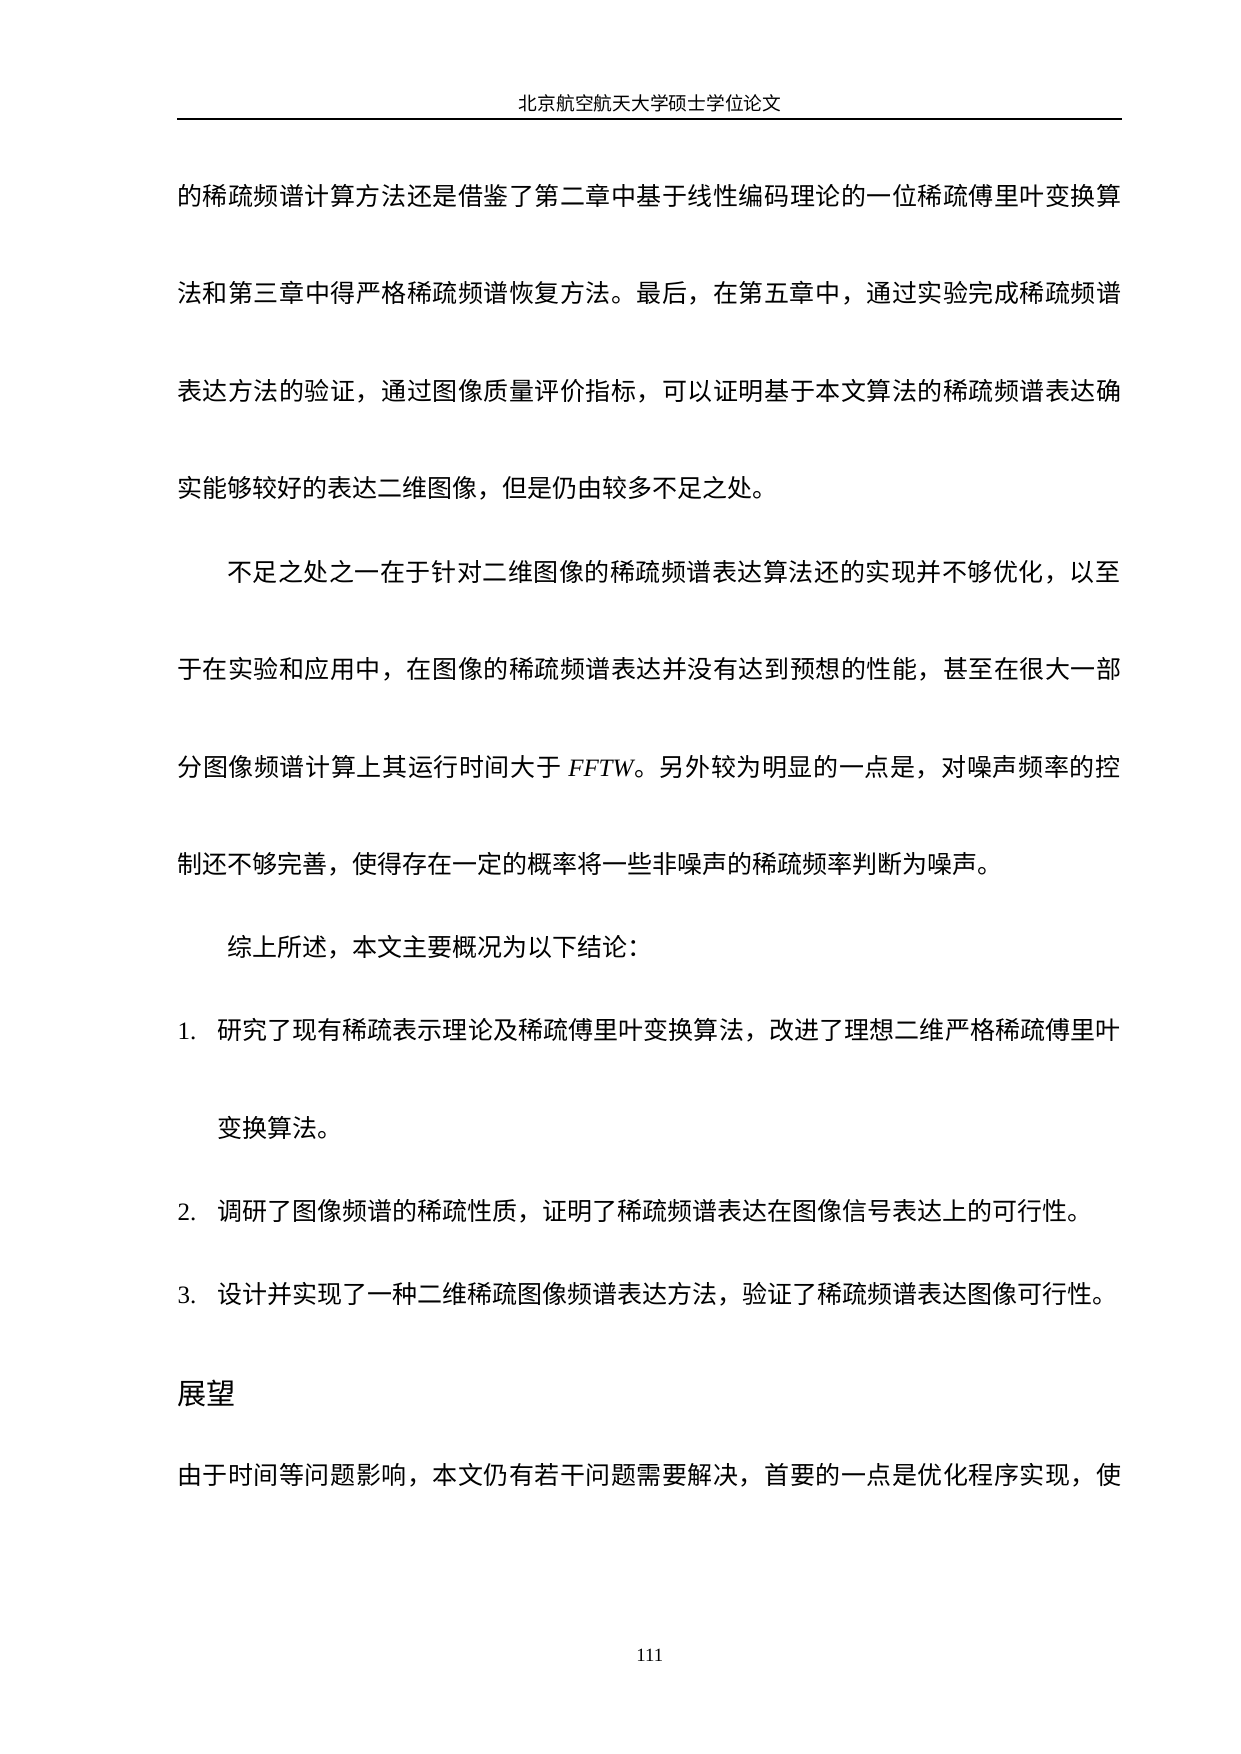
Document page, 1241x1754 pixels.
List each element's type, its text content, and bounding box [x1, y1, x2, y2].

text 综上所述，本文主要概况为以下结论： [177, 913, 1122, 978]
list 研究了现有稀疏表示理论及稀疏傅里叶变换算法，改进了理想二维严格稀疏傅里叶变换算法。 [177, 996, 1122, 1159]
subtitle 展望 [177, 1359, 1122, 1424]
list 调研了图像频谱的稀疏性质，证明了稀疏频谱表达在图像信号表达上的可行性。 [177, 1177, 1122, 1242]
text 不足之处之一在于针对二维图像的稀疏频谱表达算法还的实现并不够优化，以至于在实验和应用中，在图像的稀疏频谱表达并没有达到预想的性能，甚至在很大一部分图像频谱计算上其运行时间大于FFTW。另外较为明显的一点是，对噪声频率的控制还不够完善，使得存在一定的概率将一些非噪声的稀疏频率判断为噪声。 [177, 538, 1122, 895]
list 设计并实现了一种二维稀疏图像频谱表达方法，验证了稀疏频谱表达图像可行性。 [177, 1260, 1122, 1325]
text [177, 1441, 1122, 1506]
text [177, 162, 1122, 519]
